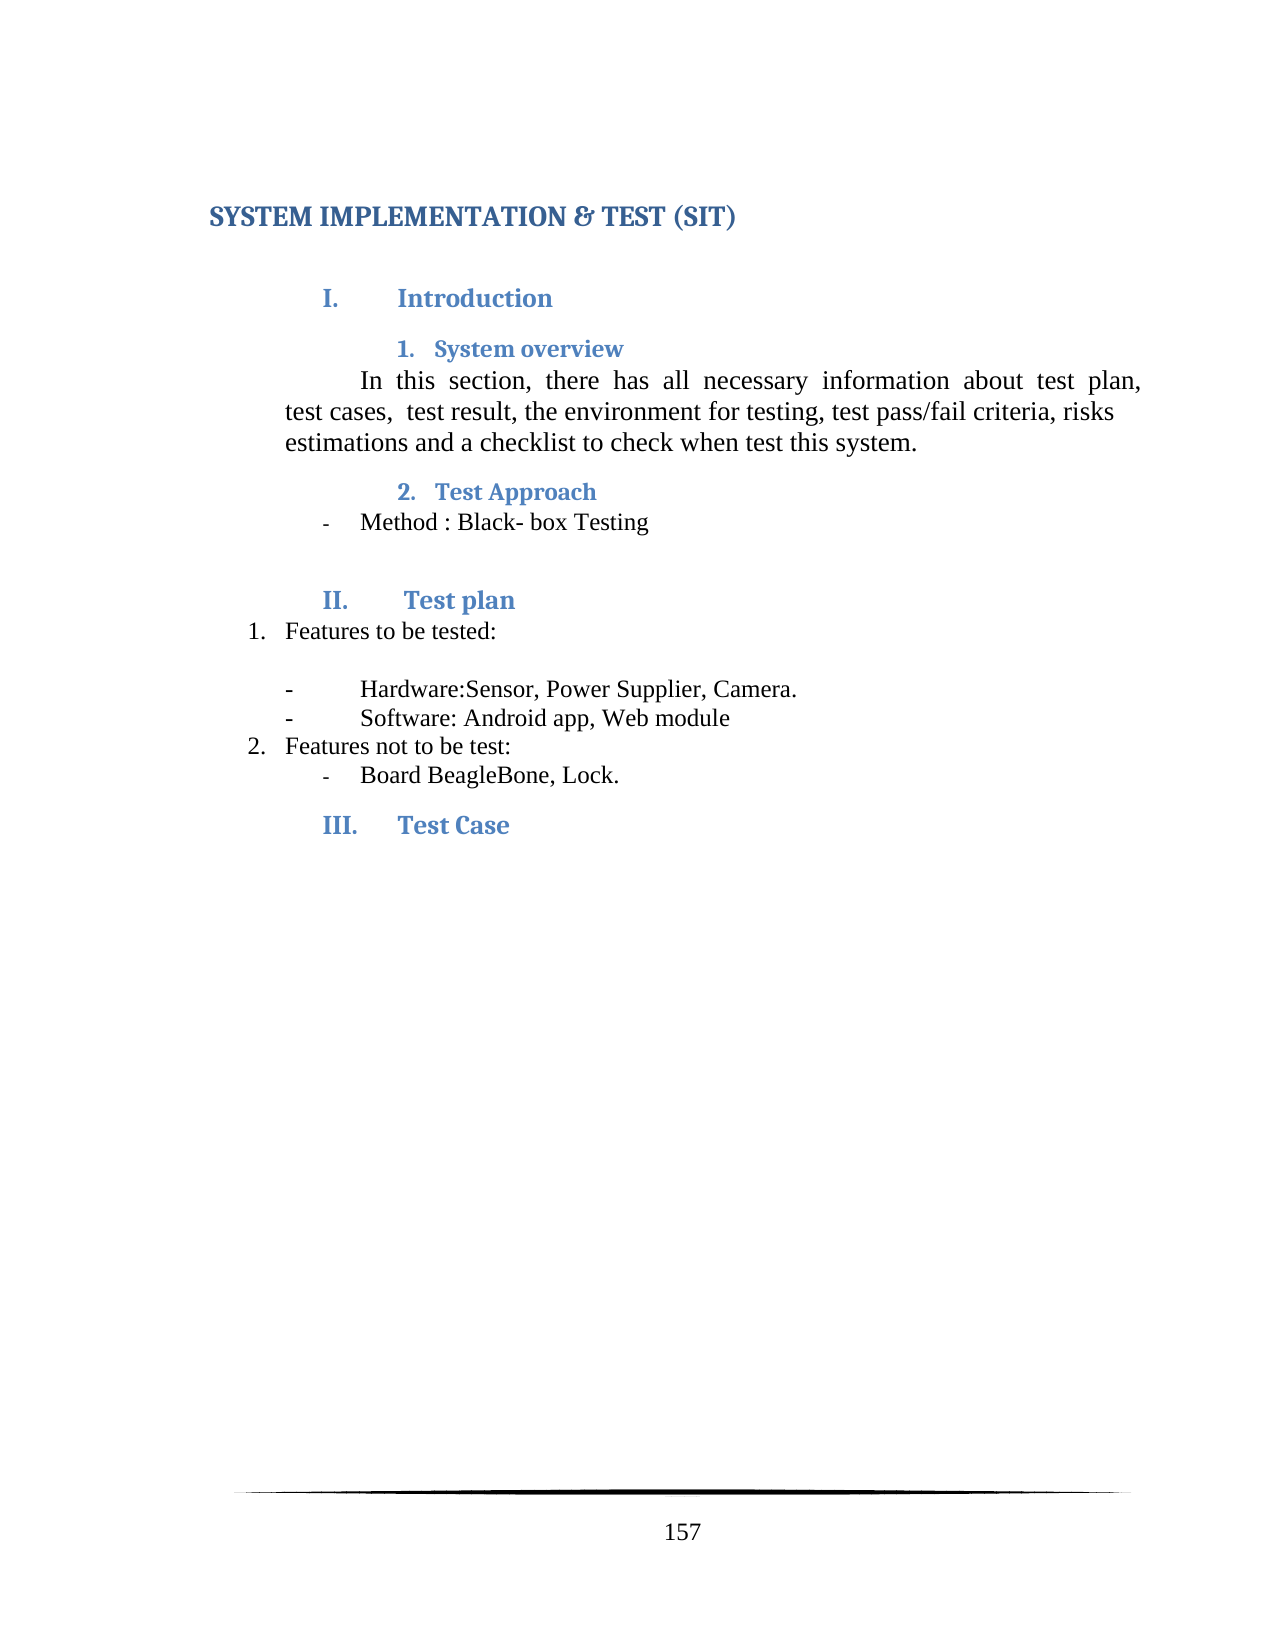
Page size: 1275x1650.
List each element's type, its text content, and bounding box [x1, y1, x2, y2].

subtitle Introduction [322, 283, 1155, 314]
subtitle Test plan [322, 585, 1155, 616]
list - Software: Android app, Web module [285, 703, 1155, 731]
subtitle SYSTEM IMPLEMENTATION & TEST (SIT) [210, 200, 1155, 233]
list Board BeagleBone, Lock. [322, 760, 1155, 789]
subtitle System overview [397, 335, 1155, 364]
list - Hardware:Sensor, Power Supplier, Camera. [285, 674, 1155, 703]
picture [234, 1488, 1132, 1497]
list In this section, there has all necessary information about test plan, test cases, test result, the environment for testing, test pass/fail criteria, risks estimations and a checklist to check when test this system. [285, 364, 1155, 457]
list Features not to be test: [247, 731, 1155, 760]
list Features to be tested: [247, 616, 1155, 645]
subtitle Test Case [322, 810, 1155, 841]
list Method : Black- box Testing [322, 507, 1155, 536]
subtitle Test Approach [397, 478, 1155, 507]
